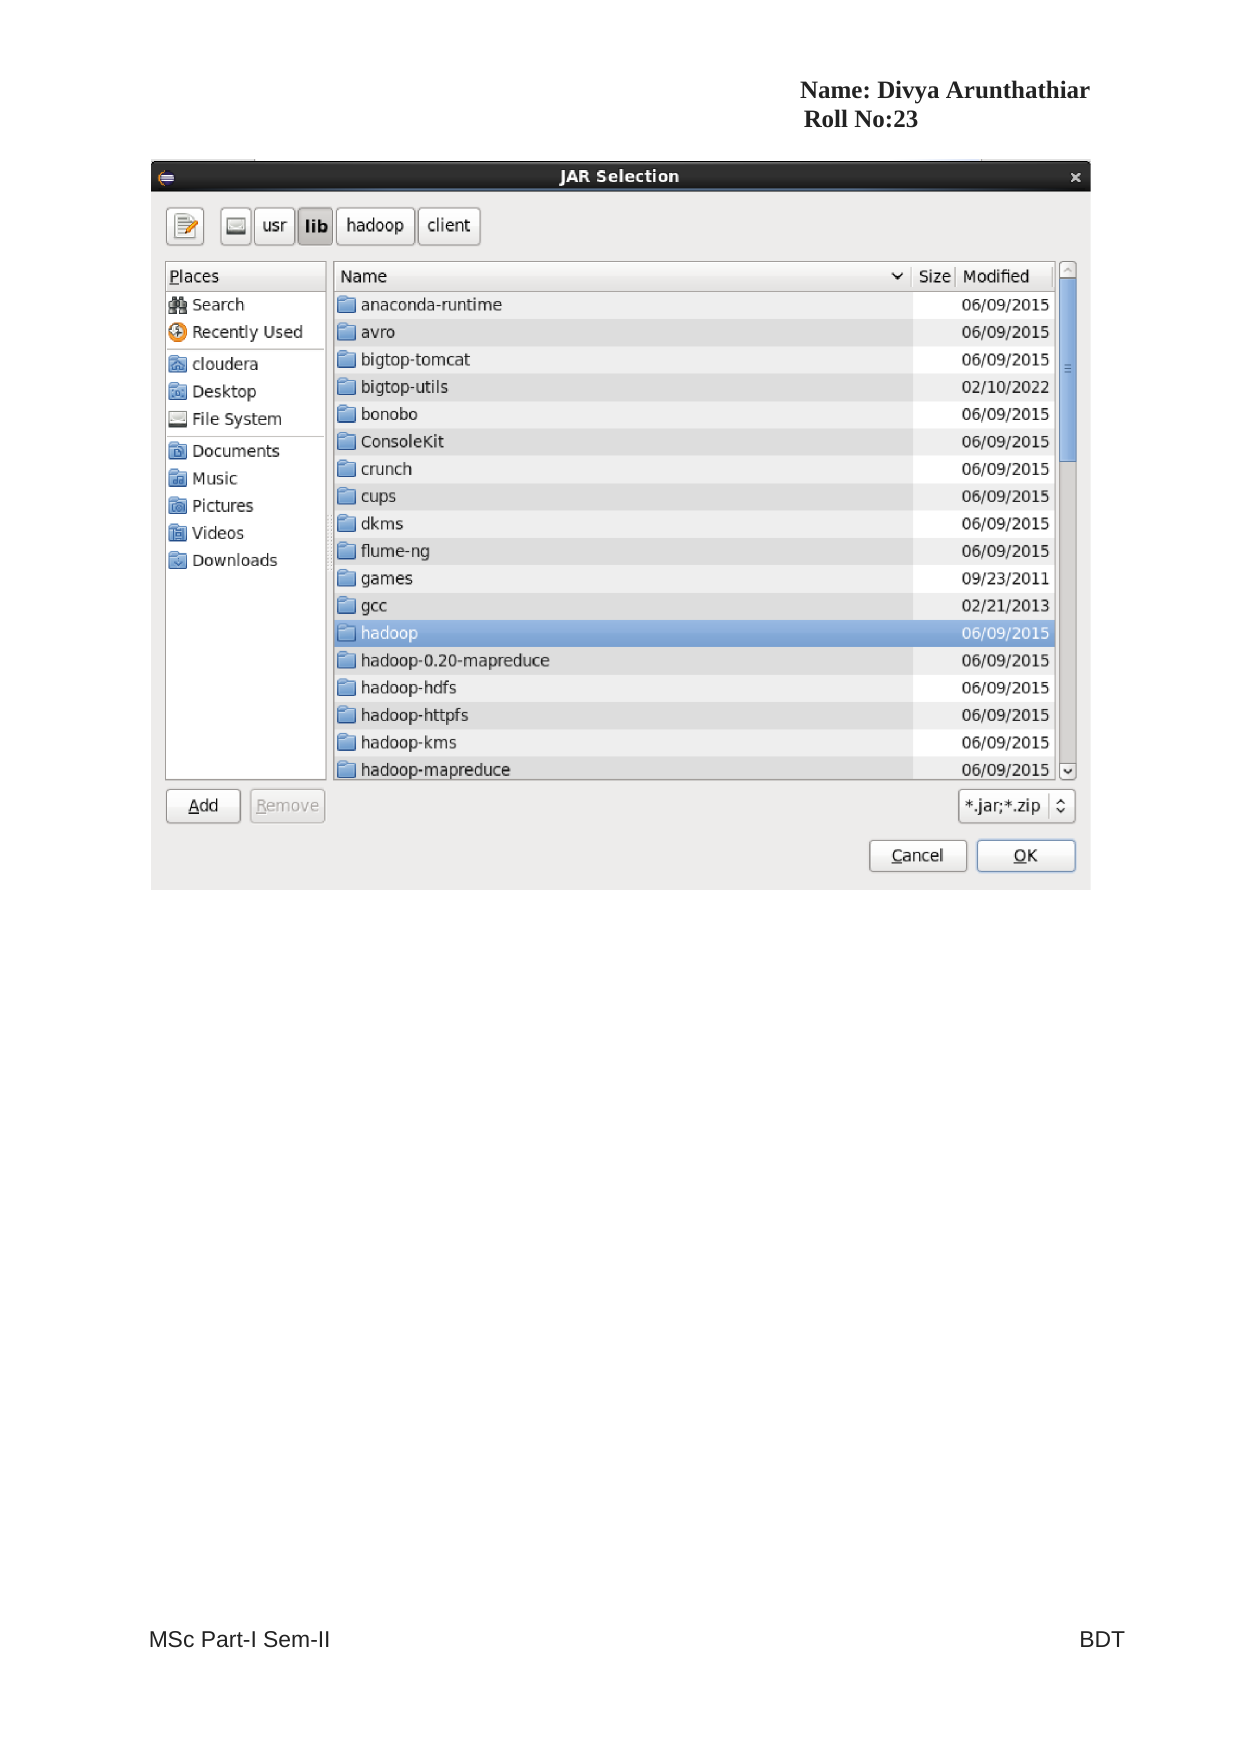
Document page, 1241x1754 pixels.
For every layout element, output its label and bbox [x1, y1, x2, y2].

picture [150, 158, 1091, 890]
